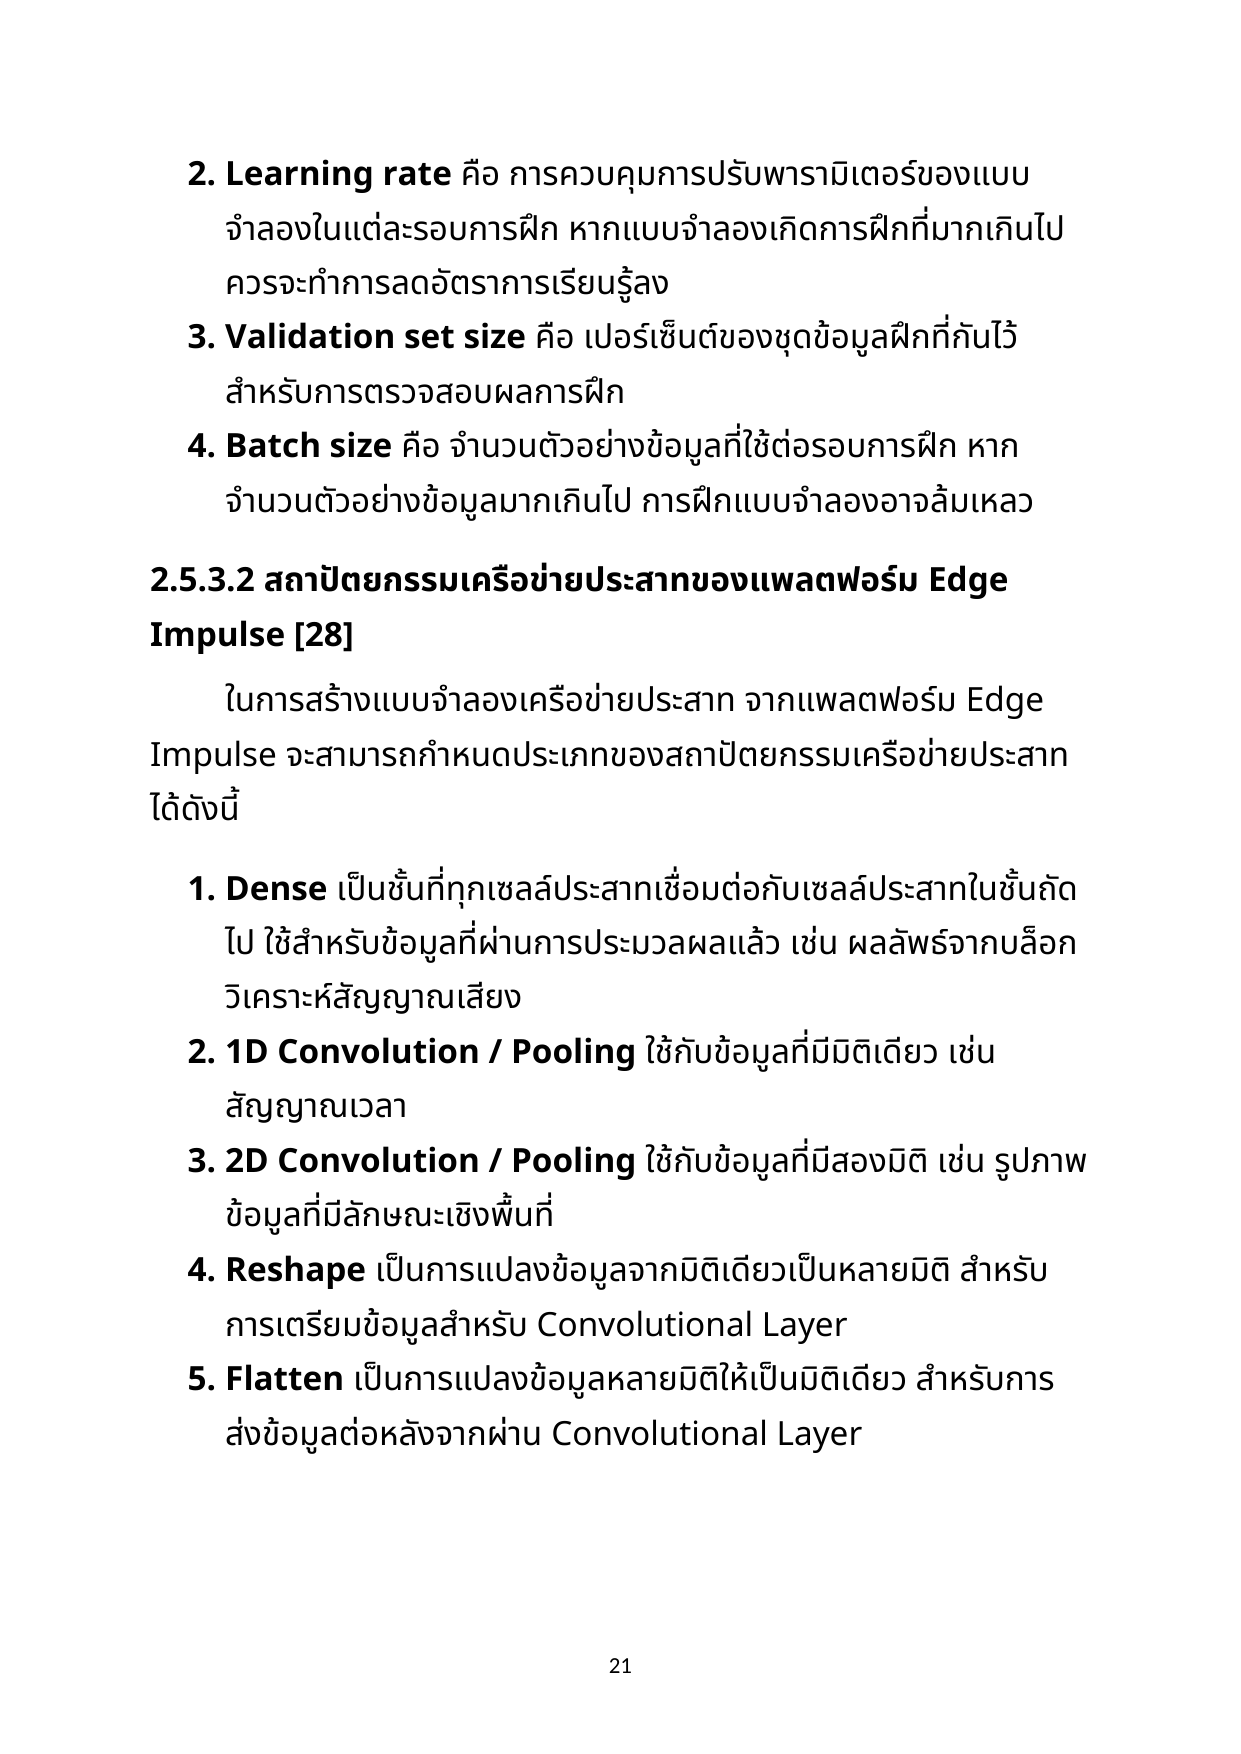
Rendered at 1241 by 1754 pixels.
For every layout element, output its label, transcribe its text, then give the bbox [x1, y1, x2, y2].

list Flatten เป็นการแปลงข้อมูลหลายมิติให้เป็นมิติเดียว สำหรับการส่งข้อมูลต่อหลังจากผ่าน Convolutional Layer [187, 1355, 1090, 1460]
list 1D Convolution / Pooling ใช้กับข้อมูลที่มีมิติเดียว เช่น สัญญาณเวลา [187, 1028, 1090, 1133]
list Validation set size คือ เปอร์เซ็นต์ของชุดข้อมูลฝึกที่กันไว้สำหรับการตรวจสอบผลการฝึก [187, 313, 1090, 418]
list Dense เป็นชั้นที่ทุกเซลล์ประสาทเชื่อมต่อกับเซลล์ประสาทในชั้นถัดไป ใช้สำหรับข้อมูลที่ผ่านการประมวลผลแล้ว เช่น ผลลัพธ์จากบล็อกวิเคราะห์สัญญาณเสียง [187, 864, 1090, 1024]
list Batch size คือ จำนวนตัวอย่างข้อมูลที่ใช้ต่อรอบการฝึก หากจำนวนตัวอย่างข้อมูลมากเกินไป การฝึกแบบจำลองอาจล้มเหลว [187, 422, 1090, 527]
list 2D Convolution / Pooling ใช้กับข้อมูลที่มีสองมิติ เช่น รูปภาพ ข้อมูลที่มีลักษณะเชิงพื้นที่ [187, 1137, 1090, 1242]
list Reshape เป็นการแปลงข้อมูลจากมิติเดียวเป็นหลายมิติ สำหรับการเตรียมข้อมูลสำหรับ Convolutional Layer [187, 1246, 1090, 1351]
text ในการสร้างแบบจำลองเครือข่ายประสาท จากแพลตฟอร์ม Edge Impulse จะสามารถกำหนดประเภทของสถาปัตยกรรมเครือข่ายประสาทได้ดังนี้ [150, 676, 1090, 836]
list Learning rate คือ การควบคุมการปรับพารามิเตอร์ของแบบจำลองในแต่ละรอบการฝึก หากแบบจำลองเกิดการฝึกที่มากเกินไป ควรจะทำการลดอัตราการเรียนรู้ลง [187, 150, 1090, 309]
text 2.5.3.2 สถาปัตยกรรมเครือข่ายประสาทของแพลตฟอร์ม Edge Impulse [28] [150, 556, 1090, 656]
